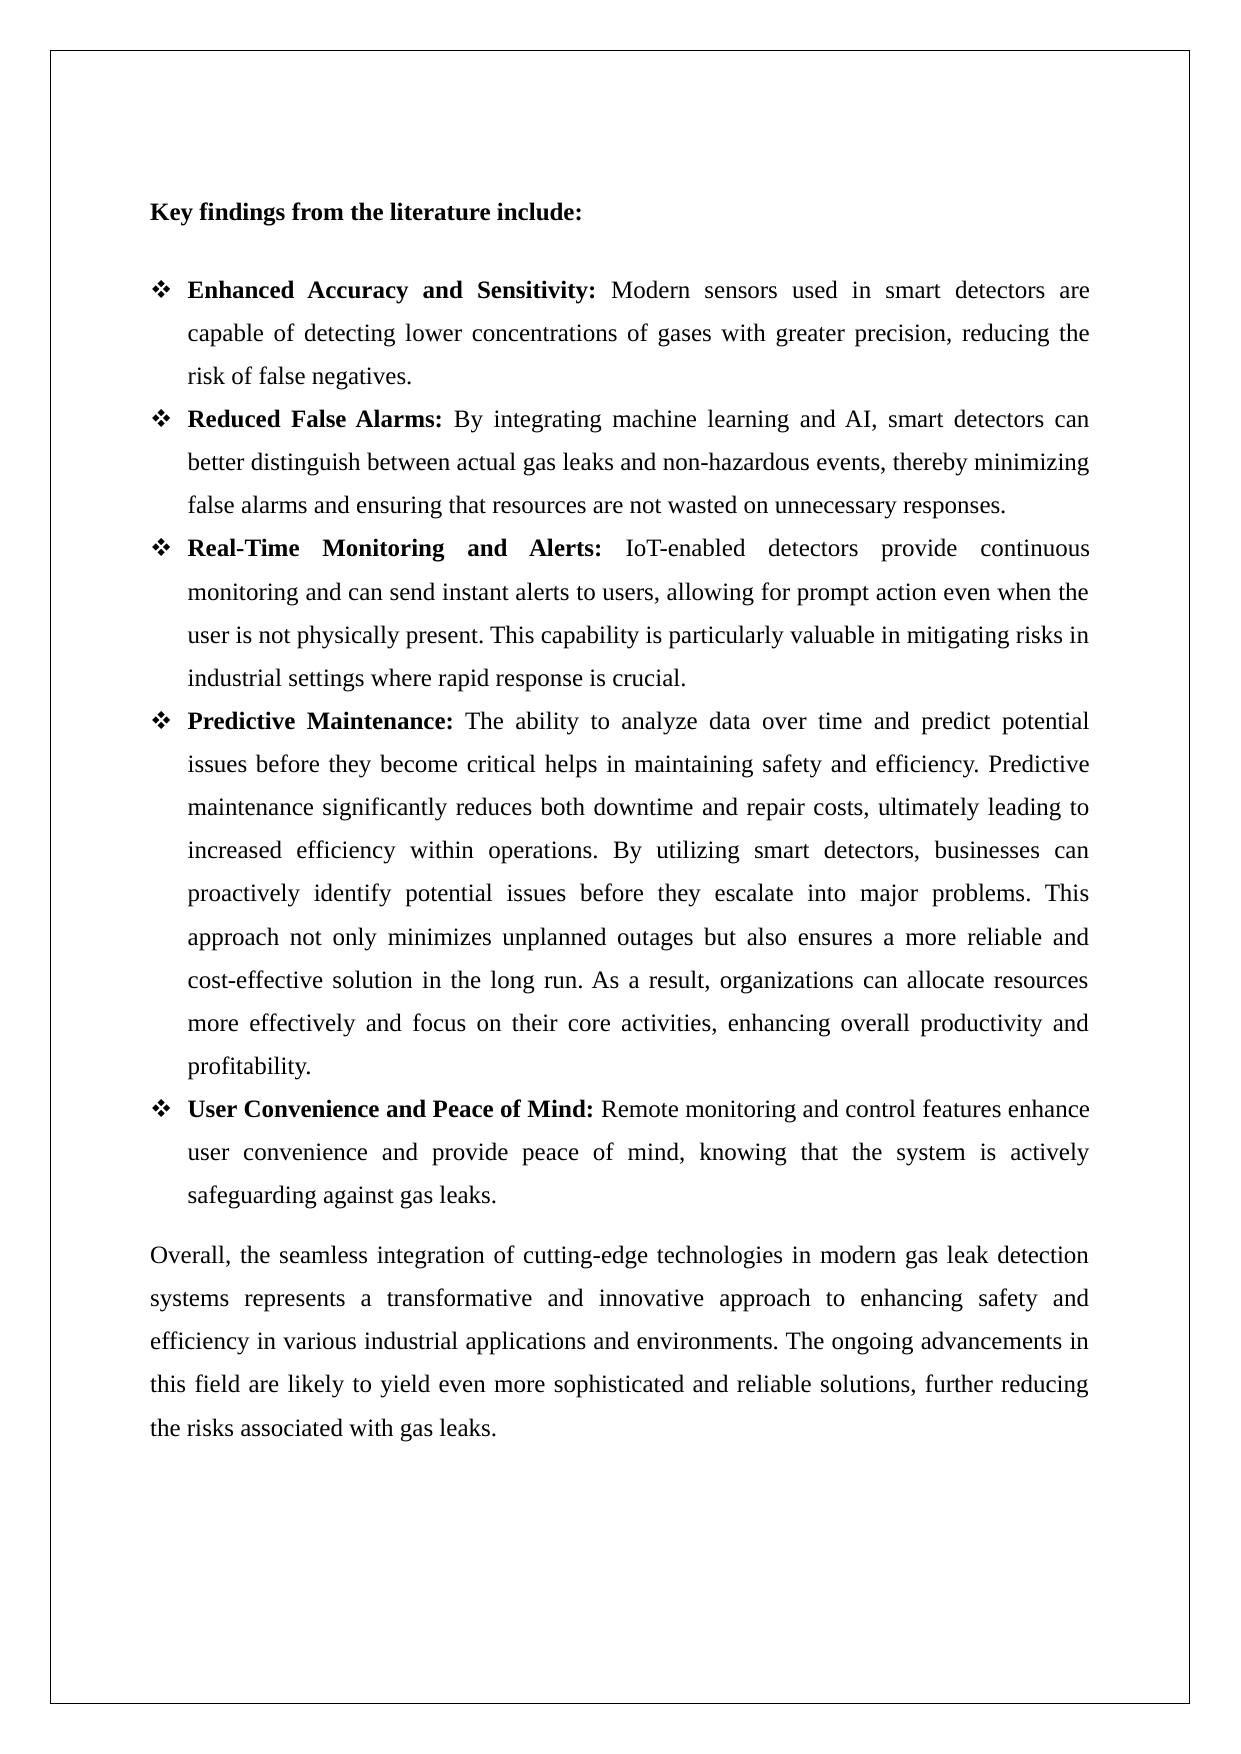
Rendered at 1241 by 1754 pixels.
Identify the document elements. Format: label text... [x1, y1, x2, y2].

list Enhanced Accuracy and Sensitivity: Modern sensors used in smart detectors are capable of detecting lower concentrations of gases with greater precision, reducing the risk of false negatives. [150, 275, 1090, 390]
list Real-Time Monitoring and Alerts: IoT-enabled detectors provide continuous monitoring and can send instant alerts to users, allowing for prompt action even when the user is not physically present. This capability is particularly valuable in mitigating risks in industrial settings where rapid response is crucial. [150, 533, 1090, 692]
text Overall, the seamless integration of cutting-edge technologies in modern gas leak detection systems represents a transformative and innovative approach to enhancing safety and efficiency in various industrial applications and environments. The ongoing advancements in this field are likely to yield even more sophisticated and reliable solutions, further reducing the risks associated with gas leaks. [150, 1240, 1090, 1441]
list Predictive Maintenance: The ability to analyze data over time and predict potential issues before they become critical helps in maintaining safety and efficiency. Predictive maintenance significantly reduces both downtime and repair costs, ultimately leading to increased efficiency within operations. By utilizing smart detectors, businesses can proactively identify potential issues before they escalate into major problems. This approach not only minimizes unplanned outages but also ensures a more reliable and cost-effective solution in the long run. As a result, organizations can allocate resources more effectively and focus on their core activities, enhancing overall productivity and profitability. [150, 706, 1090, 1080]
list Reduced False Alarms: By integrating machine learning and AI, smart detectors can better distinguish between actual gas leaks and non-hazardous events, thereby minimizing false alarms and ensuring that resources are not wasted on unnecessary responses. [150, 404, 1090, 519]
list User Convenience and Peace of Mind: Remote monitoring and control features enhance user convenience and provide peace of mind, knowing that the system is actively safeguarding against gas leaks. [150, 1094, 1090, 1209]
subtitle Key findings from the literature include: [150, 197, 1090, 226]
